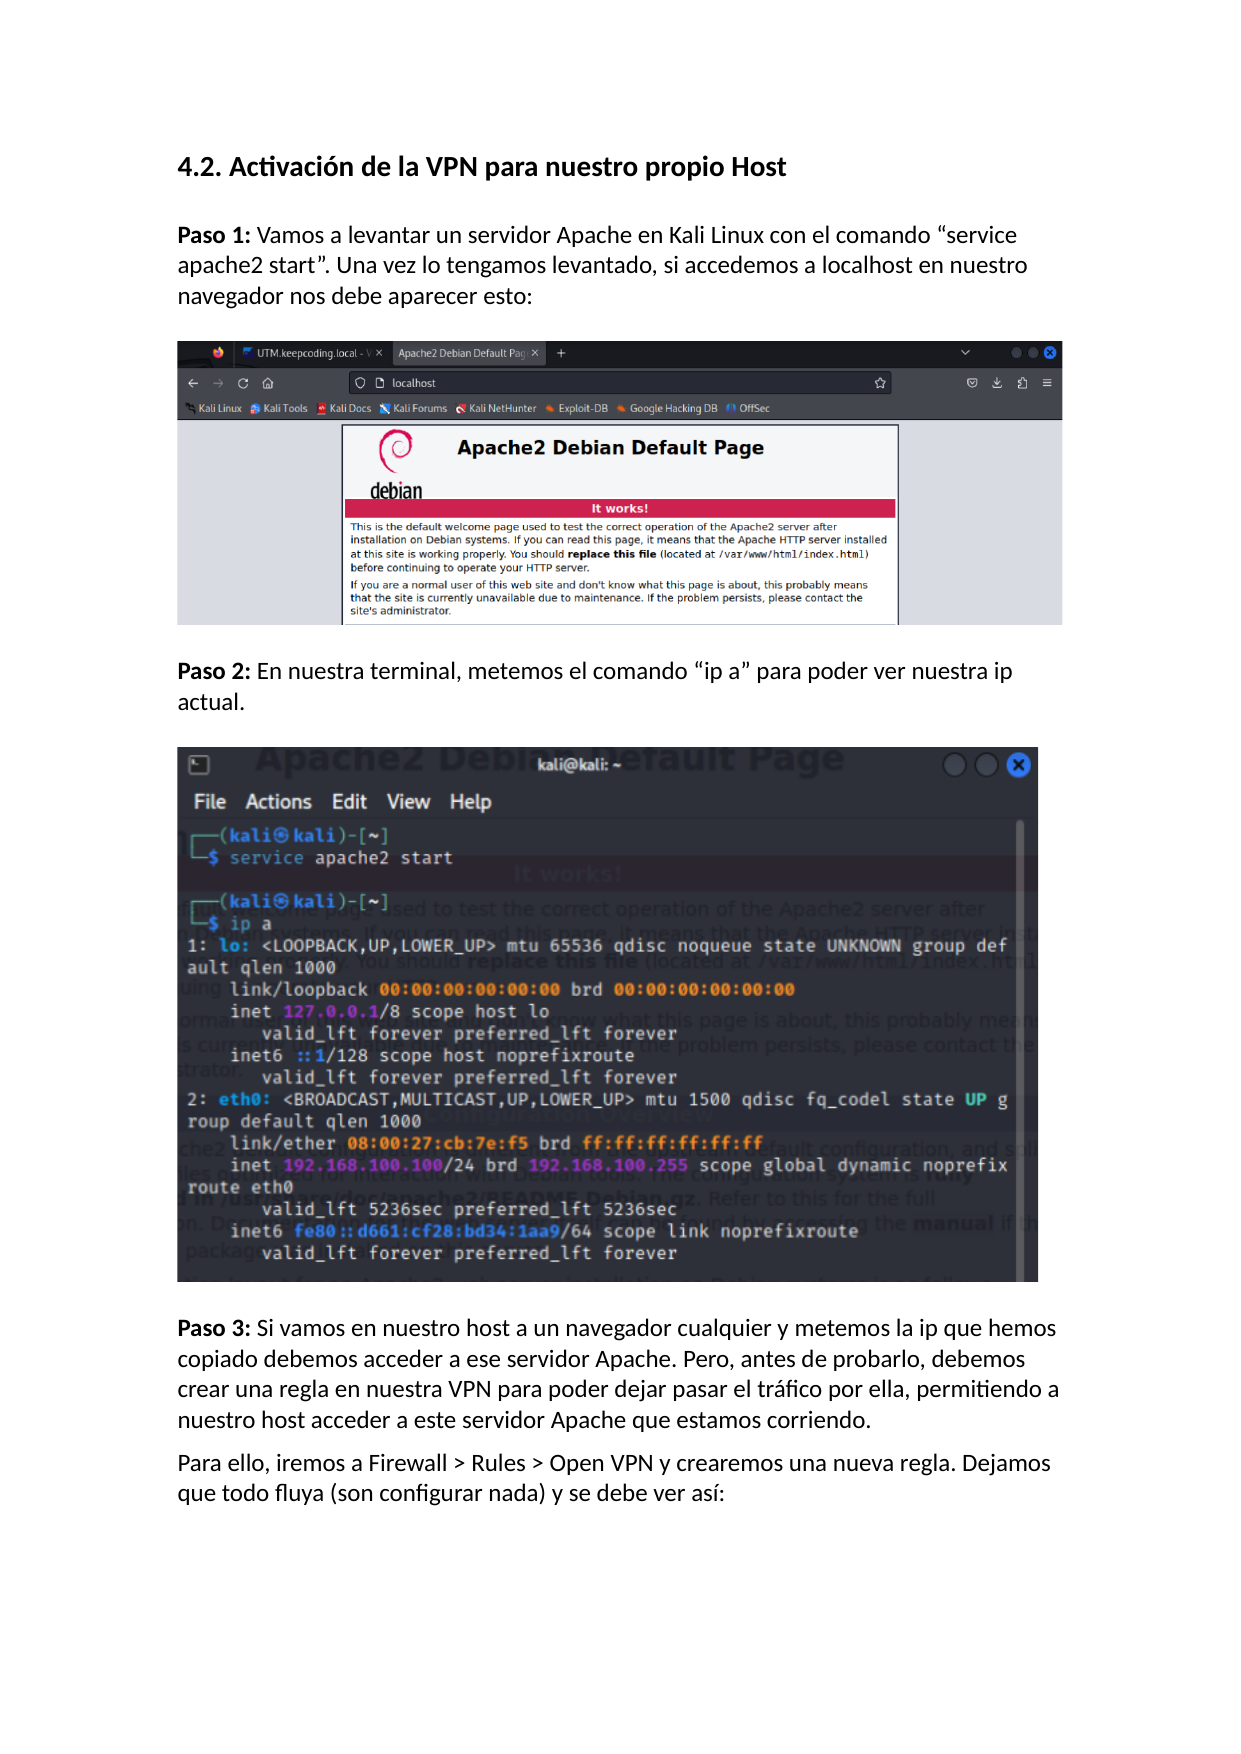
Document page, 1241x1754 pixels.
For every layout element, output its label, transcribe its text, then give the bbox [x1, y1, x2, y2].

text Paso 1: Vamos a levantar un servidor Apache en Kali Linux con el comando “service apache2 start”. Una vez lo tengamos levantado, si accedemos a localhost en nuestro navegador nos debe aparecer esto: [177, 219, 1063, 310]
text Para ello, iremos a Firewall > Rules > Open VPN y crearemos una nueva regla. Dejamos que todo fluya (son configurar nada) y se debe ver así: [177, 1447, 1063, 1508]
text Paso 2: En nuestra terminal, metemos el comando “ip a” para poder ver nuestra ip actual. [177, 655, 1063, 716]
text Paso 3: Si vamos en nuestro host a un navegador cualquier y metemos la ip que hemos copiado debemos acceder a ese servidor Apache. Pero, antes de probarlo, debemos crear una regla en nuestra VPN para poder dejar pasar el tráfico por ella, permitiendo a nuestro host acceder a este servidor Apache que estamos corriendo. [177, 1312, 1063, 1434]
text 4.2. Activación de la VPN para nuestro propio Host [177, 148, 1063, 183]
picture [177, 747, 1039, 1282]
picture [177, 341, 1063, 625]
